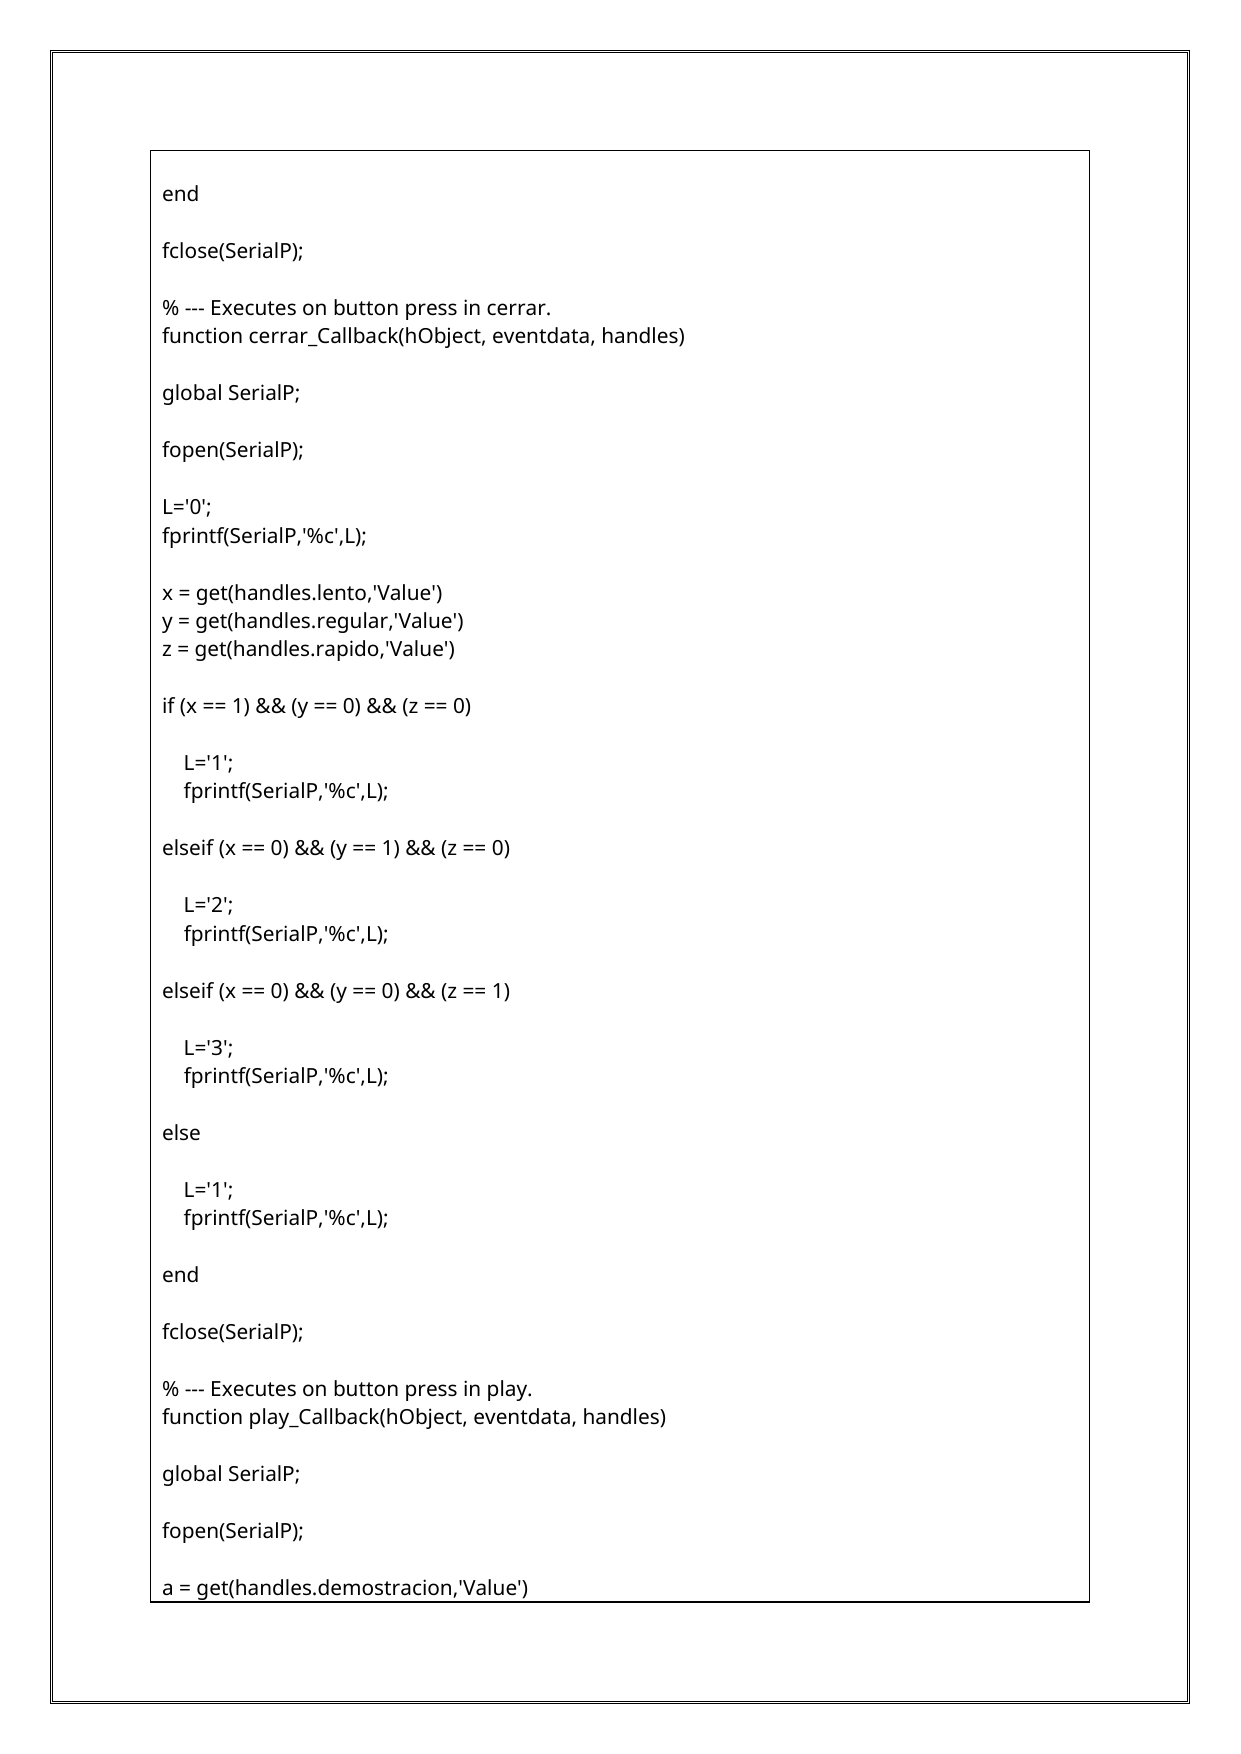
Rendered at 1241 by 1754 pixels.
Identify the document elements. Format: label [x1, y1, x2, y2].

table_header [151, 151, 1089, 1601]
